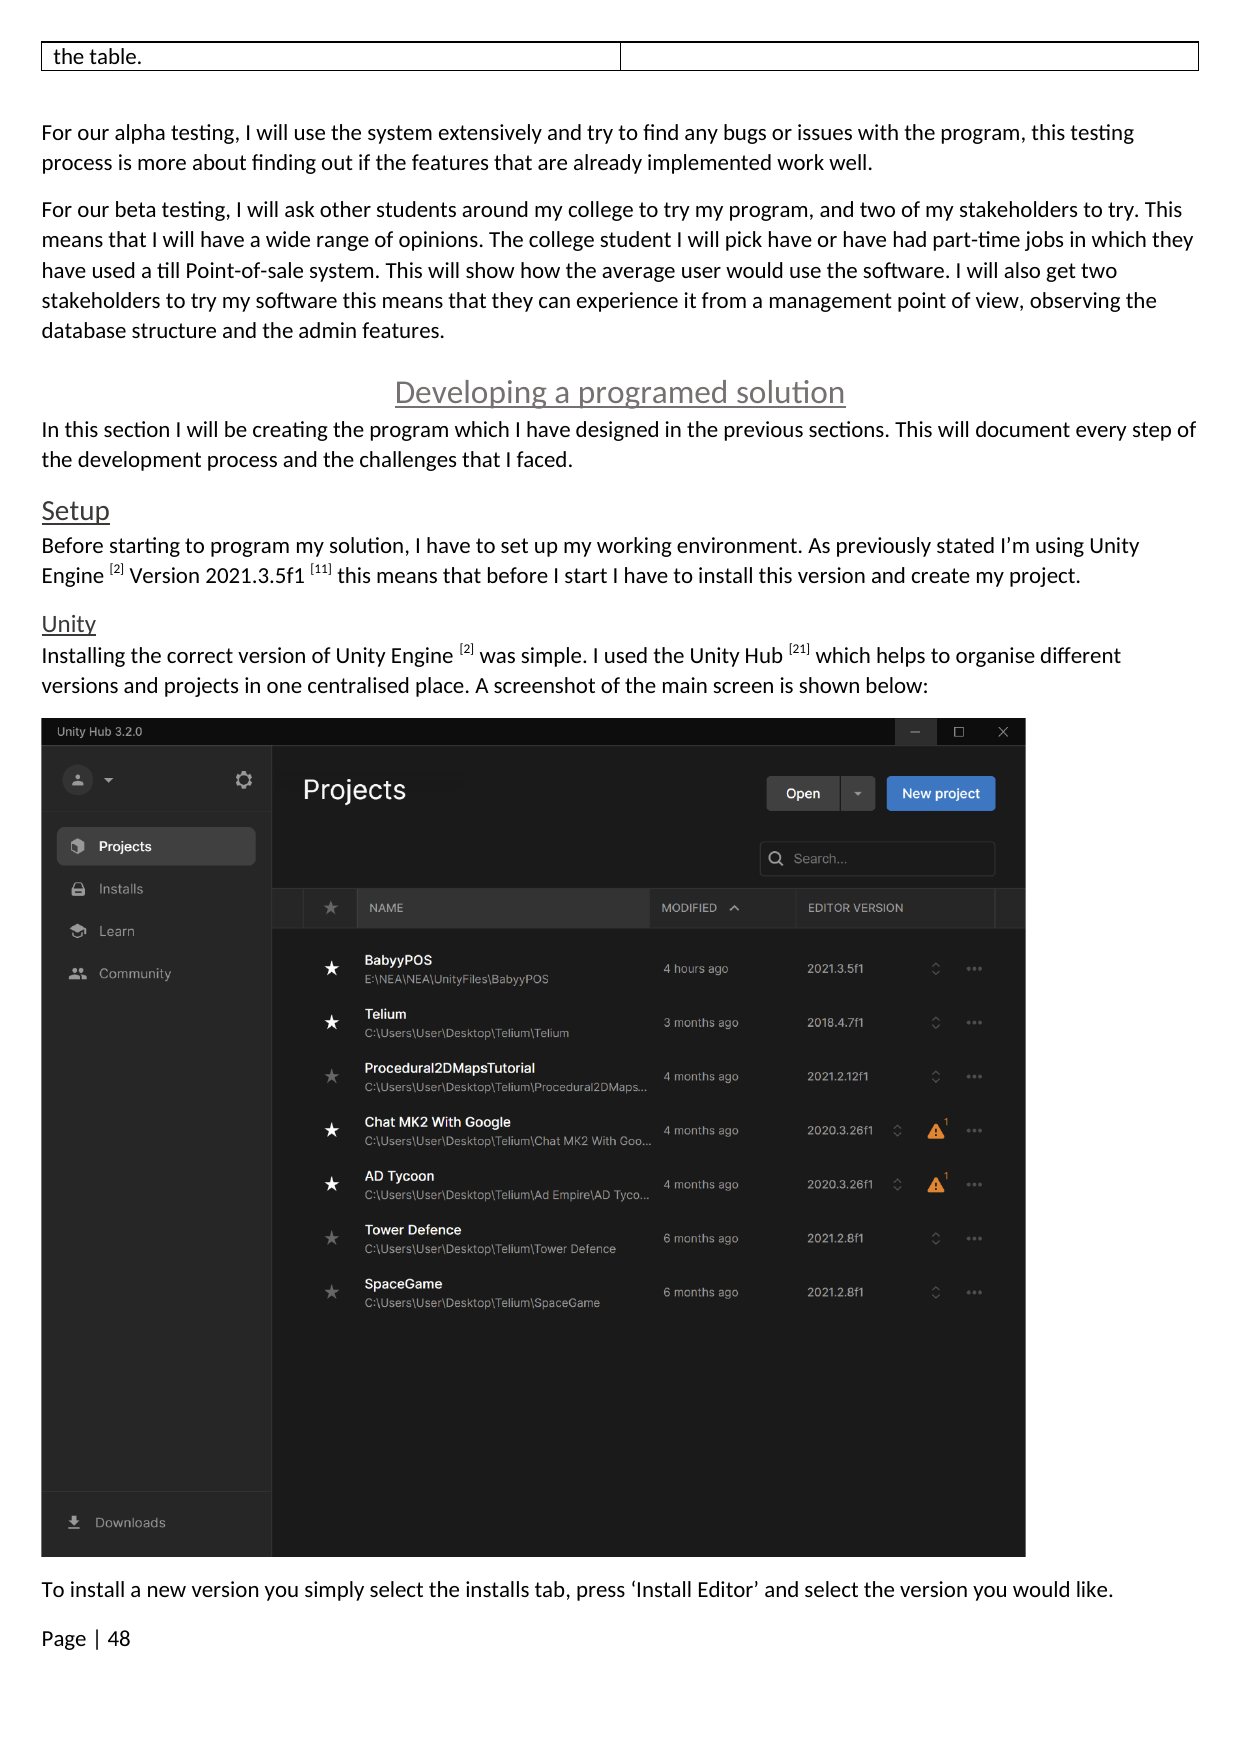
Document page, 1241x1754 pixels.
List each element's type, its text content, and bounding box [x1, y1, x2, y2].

text To install a new version you simply select the installs tab, press ‘Install Editor’ and select the version you would like. [41, 1575, 1199, 1603]
subtitle Developing a programed solution [41, 371, 1199, 412]
subtitle Setup [41, 492, 1199, 528]
text For our alpha testing, I will use the system extensively and try to find any bugs or issues with the program, this testing process is more about finding out if the features that are already implemented work well. [41, 118, 1199, 177]
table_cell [621, 43, 1198, 70]
subtitle Unity [41, 608, 1199, 638]
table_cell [42, 43, 620, 70]
text In this section I will be creating the program which I have designed in the previous sections. This will document every step of the development process and the challenges that I faced. [41, 415, 1199, 474]
picture [41, 718, 1026, 1557]
text Before starting to program my solution, I have to set up my working environment. As previously stated I’m using Unity Engine [2] Version 2021.3.5f1 [11] this means that before I start I have to install this version and create my project. [41, 531, 1199, 589]
text Installing the correct version of Unity Engine [2] was simple. I used the Unity Hub [21] which helps to organise different versions and projects in one centralised place. A screenshot of the main screen is shown below: [41, 641, 1199, 699]
text For our beta testing, I will ask other students around my college to try my program, and two of my stakeholders to try. This means that I will have a wide range of opinions. The college student I will pick have or have had part-time jobs in which they have used a till Point-of-sale system. This will show how the average user would use the software. I will also get two stakeholders to try my software this means that they can experience it from a management point of view, observing the database structure and the admin features. [41, 195, 1199, 344]
